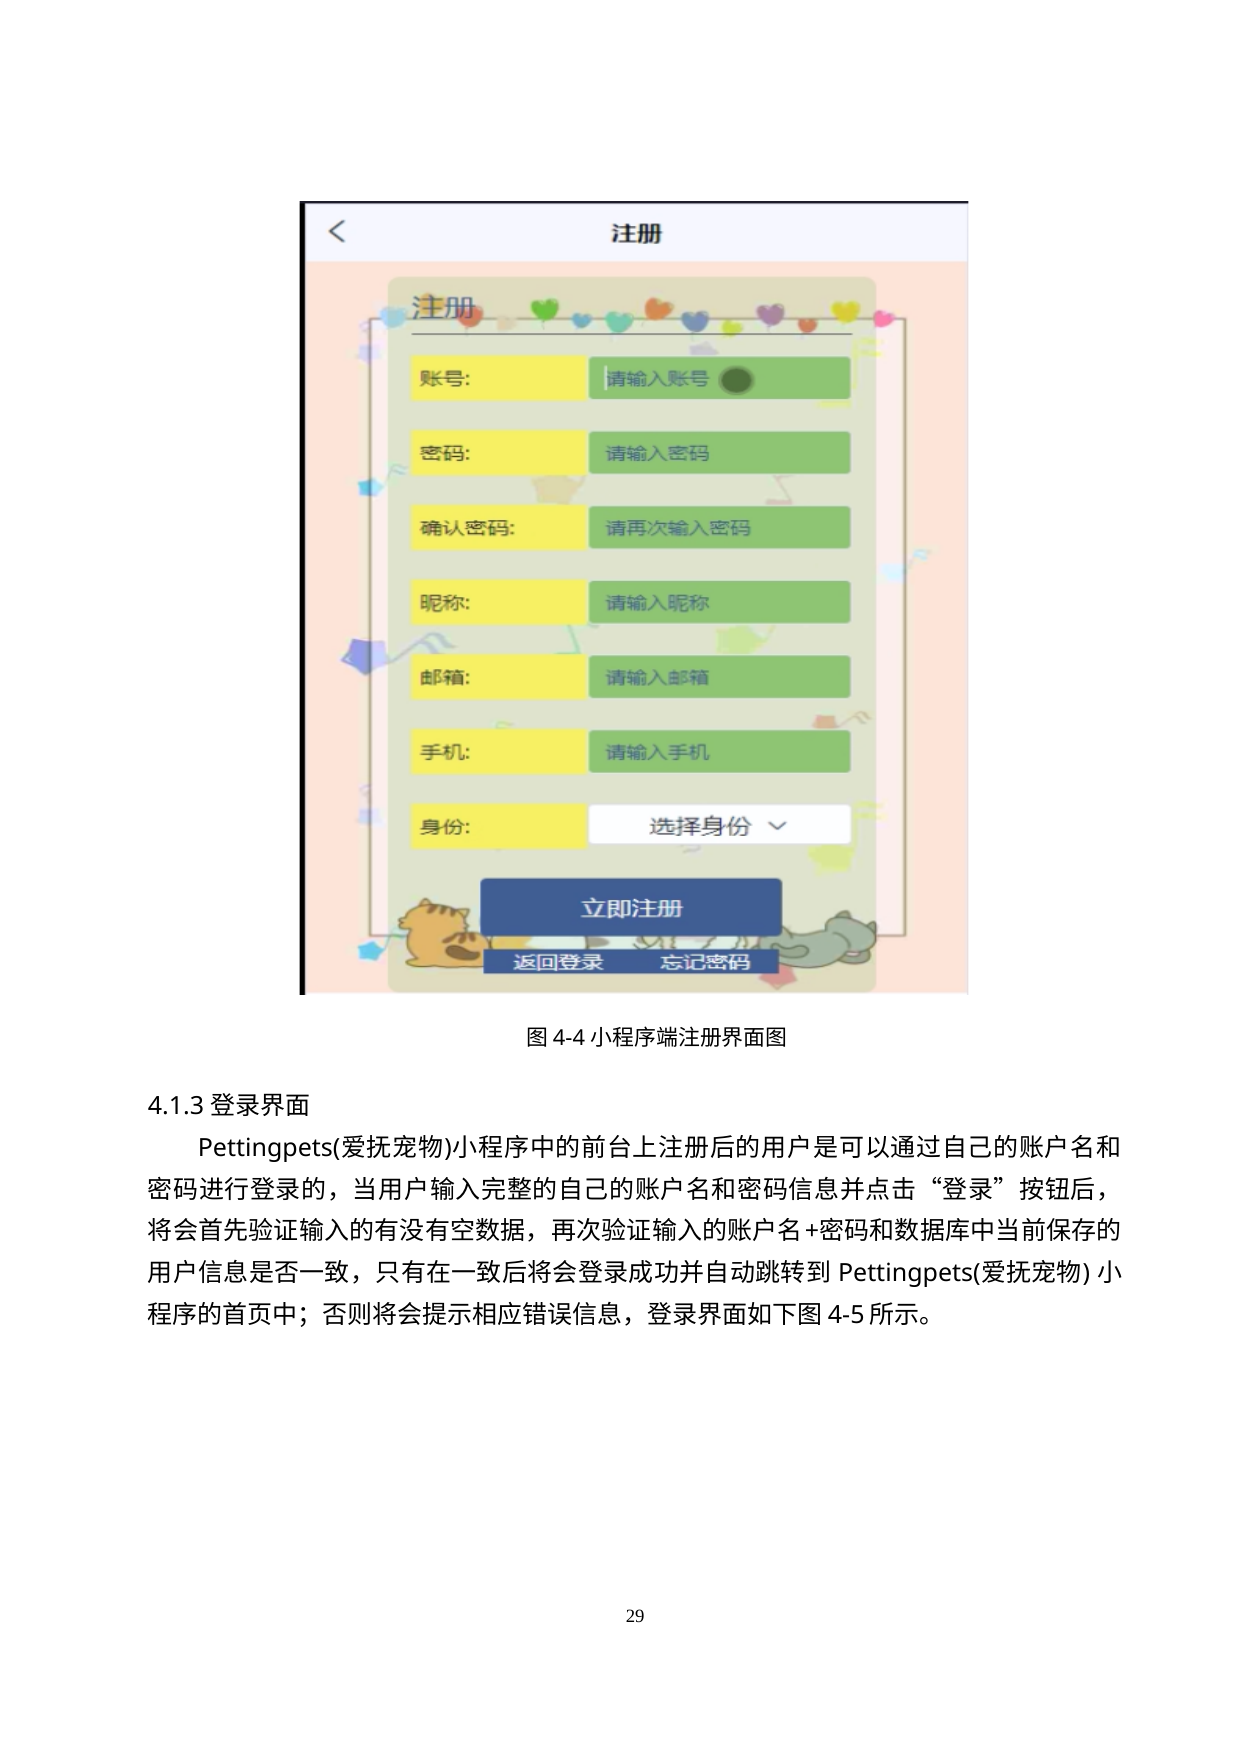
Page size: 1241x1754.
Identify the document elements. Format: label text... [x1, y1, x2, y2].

text 4.1.3 登录界面 [148, 1080, 1122, 1122]
text Pettingpets(爱抚宠物)小程序中的前台上注册后的用户是可以通过自己的账户名和密码进行登录的，当用户输入完整的自己的账户名和密码信息并点击“登录”按钮后，将会首先验证输入的有没有空数据，再次验证输入的账户名+密码和数据库中当前保存的用户信息是否一致，只有在一致后将会登录成功并自动跳转到Pettingpets(爱抚宠物) 小程序的首页中；否则将会提示相应错误信息，登录界面如下图4-5所示。 [148, 1122, 1122, 1330]
picture [299, 201, 969, 995]
text 图4-4 小程序端注册界面图 [148, 1019, 1122, 1052]
